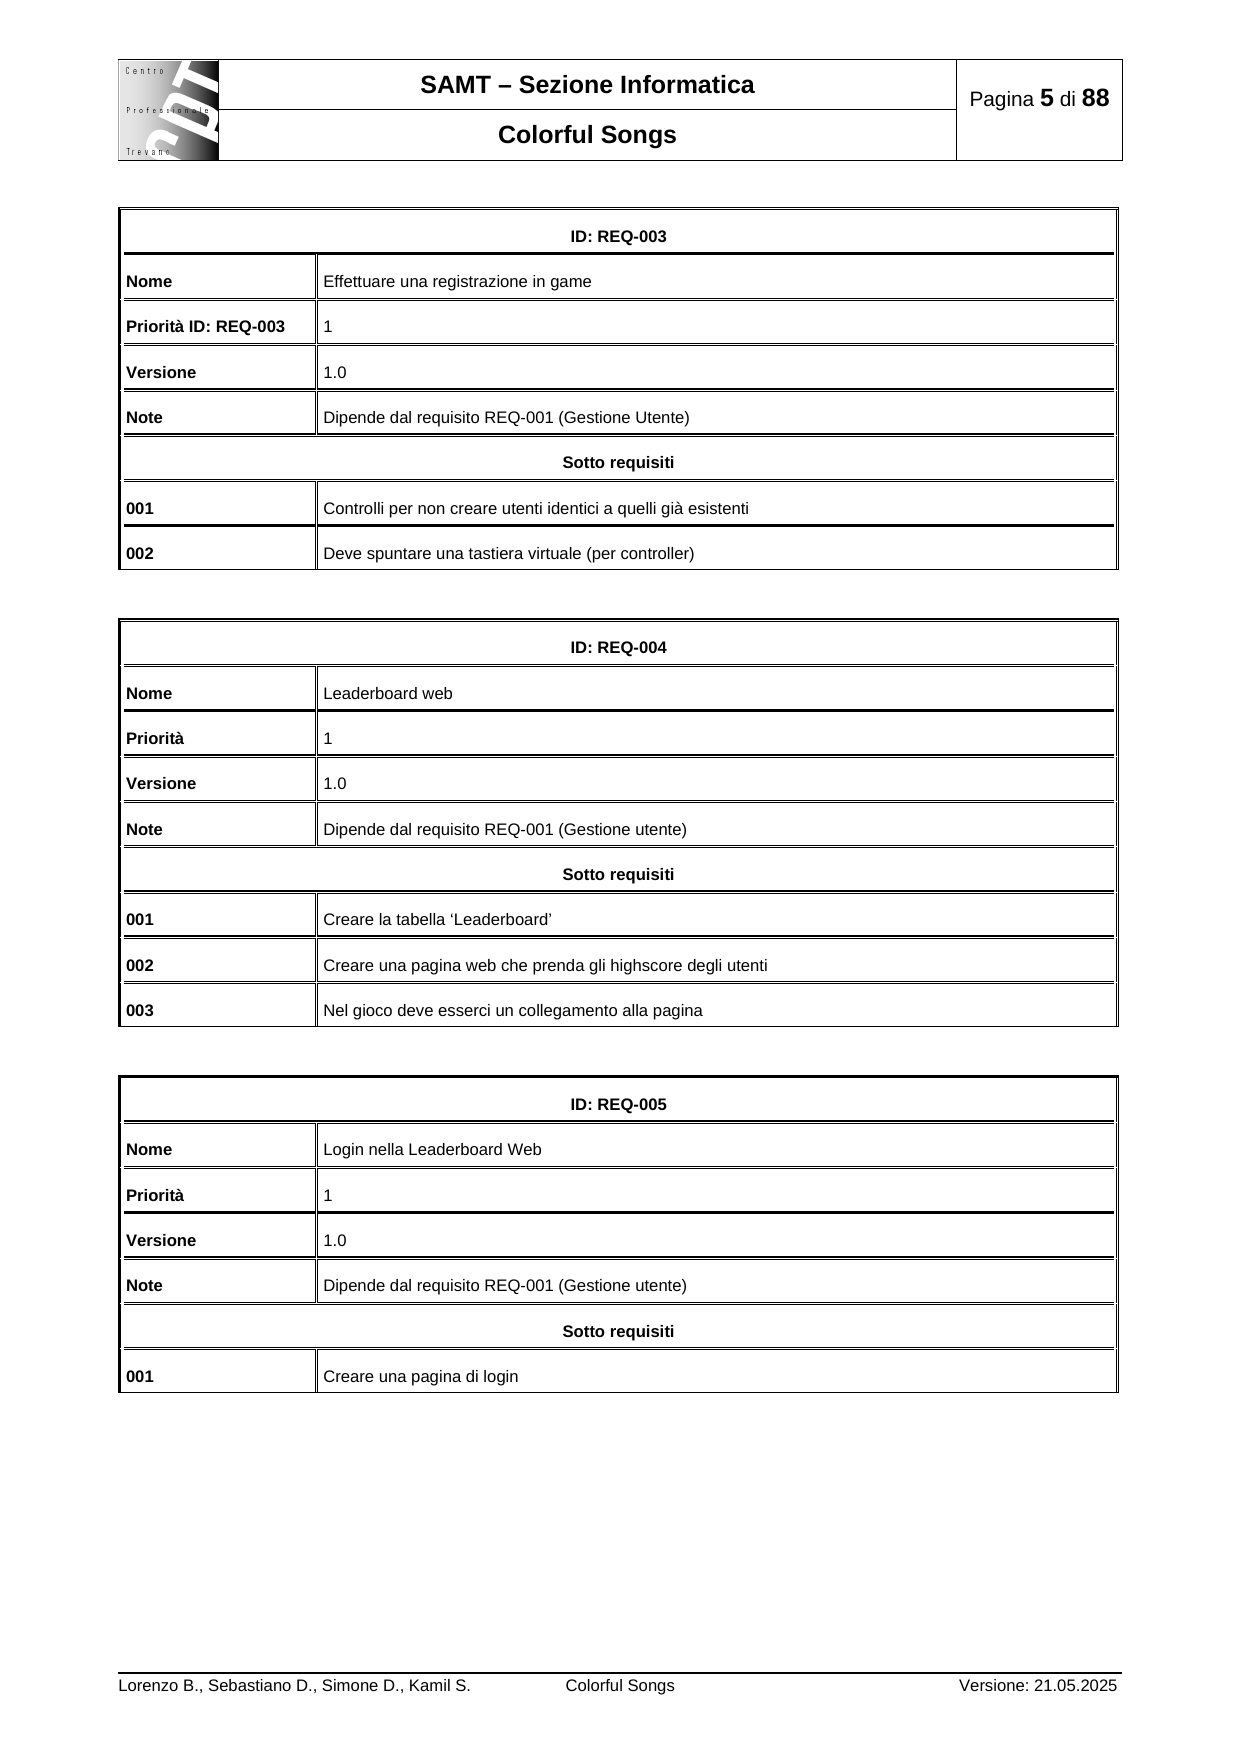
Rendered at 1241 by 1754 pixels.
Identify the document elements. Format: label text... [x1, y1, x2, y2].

table_cell Sotto requisiti [120, 845, 1117, 890]
table_cell Versione [121, 754, 315, 799]
table_cell Dipende dal requisito REQ-001 (Gestione utente) [318, 800, 1116, 845]
table_cell Creare una pagina di login [317, 1347, 1117, 1392]
table_cell 1.0 [317, 343, 1117, 388]
table_cell Priorità [121, 709, 315, 754]
table_cell Priorità [120, 1166, 317, 1211]
table_cell Priorità ID: REQ-003 [121, 298, 315, 343]
table_cell Creare la tabella ‘Leaderboard’ [318, 890, 1116, 935]
table_cell Effettuare una registrazione in game [318, 252, 1116, 297]
table_cell Sotto requisiti [120, 1302, 1117, 1347]
table_cell Login nella Leaderboard Web [318, 1120, 1116, 1166]
table_cell 1 [318, 709, 1116, 754]
table_cell Nome [121, 664, 315, 709]
table_cell Nome [121, 252, 315, 297]
table_cell 1.0 [318, 754, 1116, 799]
table_cell 002 [121, 524, 315, 569]
table_header ID: REQ-003 [121, 210, 1116, 252]
table_cell Note [121, 800, 315, 845]
table_cell Controlli per non creare utenti identici a quelli già esistenti [317, 479, 1117, 524]
table_cell Versione [121, 1211, 315, 1256]
table_cell Versione [120, 343, 317, 388]
table_cell 001 [121, 890, 315, 935]
table_cell 1.0 [318, 1211, 1116, 1256]
table_cell 1 [317, 1166, 1117, 1211]
table_cell Dipende dal requisito REQ-001 (Gestione Utente) [318, 388, 1116, 433]
table_cell 001 [120, 1347, 317, 1392]
table_cell Sotto requisiti [121, 433, 1116, 479]
table_cell 002 [121, 935, 315, 981]
picture [118, 60, 219, 160]
table_cell Dipende dal requisito REQ-001 (Gestione utente) [318, 1256, 1116, 1302]
table_cell Nel gioco deve esserci un collegamento alla pagina [317, 981, 1117, 1026]
table_cell 003 [120, 981, 317, 1026]
table_cell Nome [121, 1120, 315, 1166]
table_cell Leaderboard web [318, 664, 1116, 709]
table_cell Note [121, 388, 315, 433]
table_header ID: REQ-004 [121, 622, 1116, 663]
table_header ID: REQ-005 [121, 1078, 1116, 1120]
table_cell Note [121, 1256, 315, 1302]
table_cell 1 [318, 298, 1116, 343]
table_cell Creare una pagina web che prenda gli highscore degli utenti [318, 935, 1116, 981]
table_cell Deve spuntare una tastiera virtuale (per controller) [318, 524, 1116, 569]
table_cell 001 [120, 479, 317, 524]
